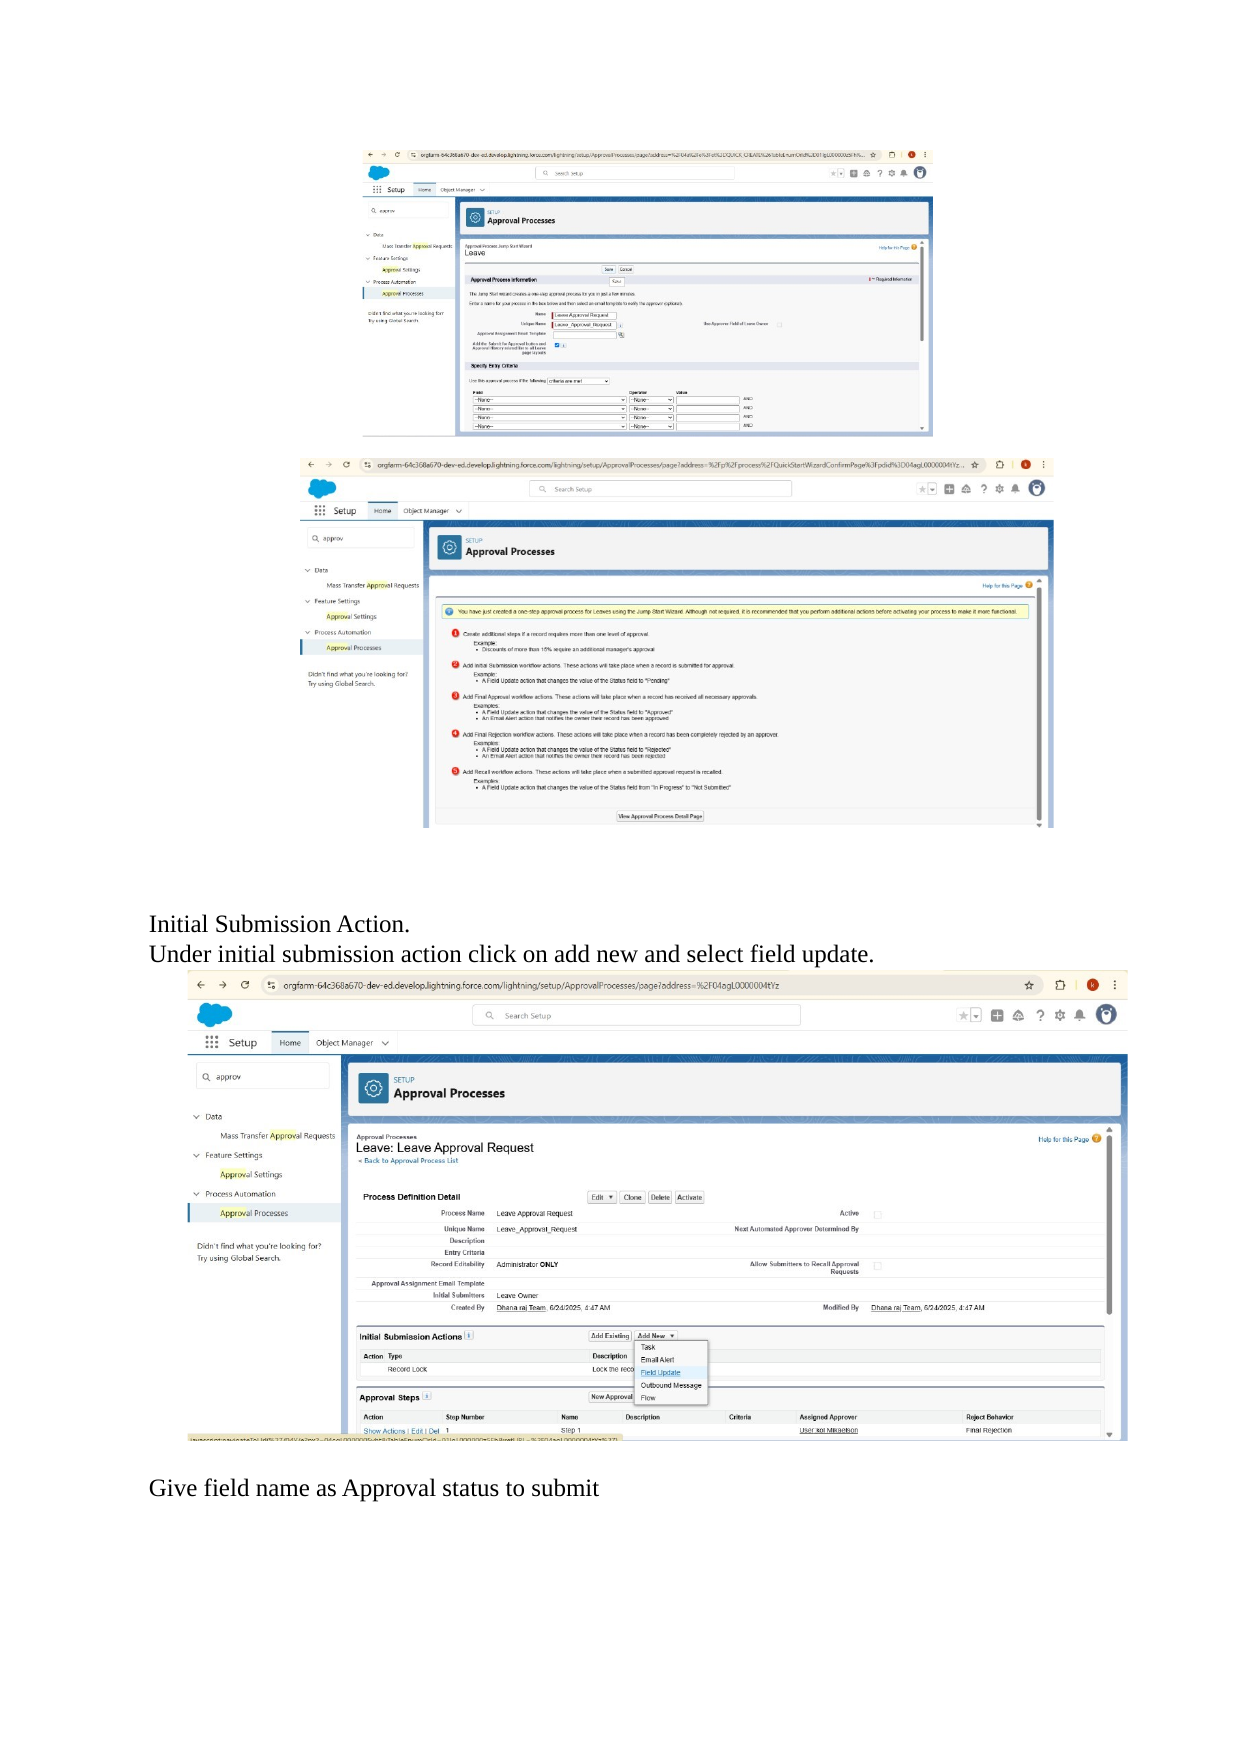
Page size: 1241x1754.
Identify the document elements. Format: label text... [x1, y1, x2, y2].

text Give field name as Approval status to submit [149, 1473, 1088, 1501]
text Initial Submission Action. [149, 909, 1088, 937]
picture [187, 970, 1128, 1441]
picture [362, 150, 933, 437]
picture [300, 458, 1054, 828]
text Under initial submission action click on add new and select field update. [149, 939, 1088, 968]
